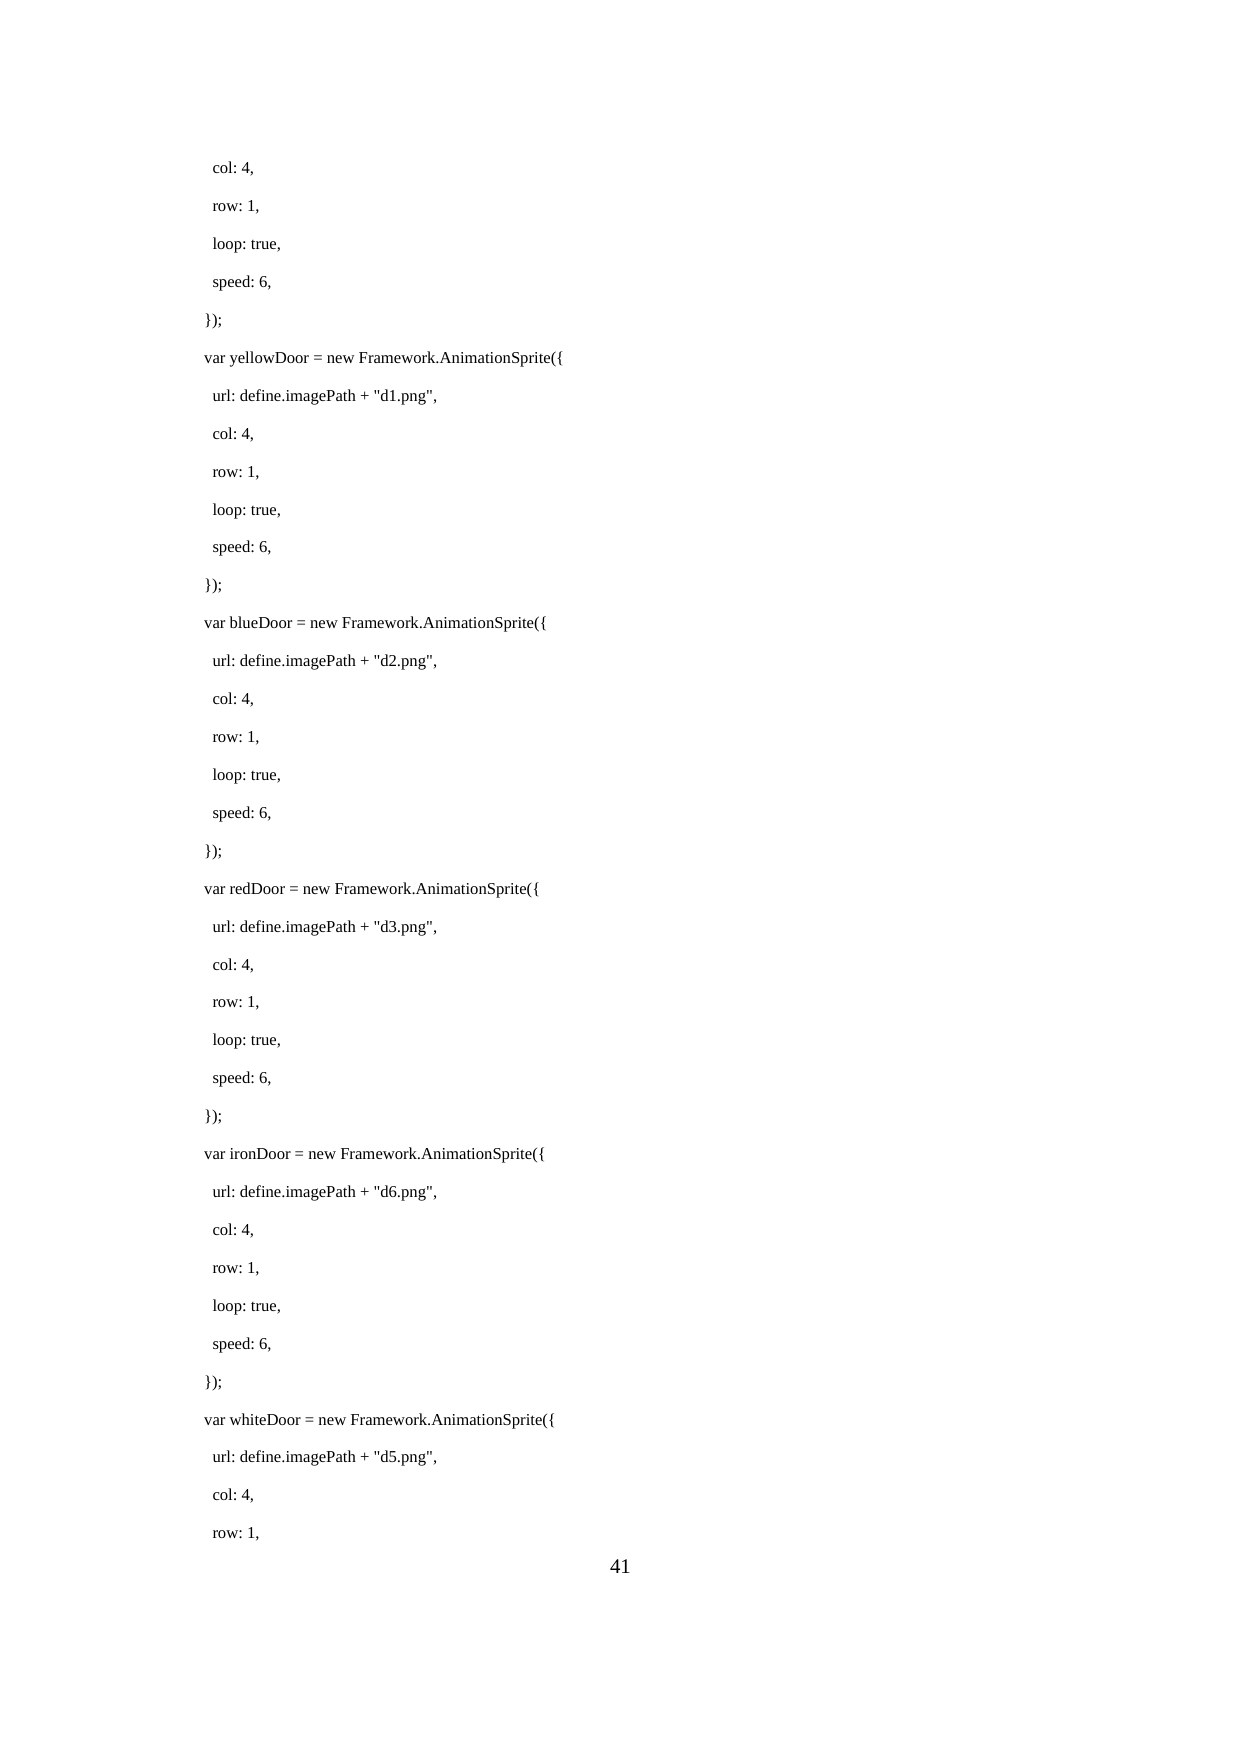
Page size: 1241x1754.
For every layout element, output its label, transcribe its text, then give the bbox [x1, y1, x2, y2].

text }); [187, 1106, 1053, 1125]
text col: 4, [187, 158, 1053, 177]
text col: 4, [187, 954, 1053, 973]
text speed: 6, [187, 1333, 1053, 1353]
text row: 1, [187, 1523, 1053, 1542]
text speed: 6, [187, 803, 1053, 822]
text url: define.imagePath + "d3.png", [187, 916, 1053, 936]
text }); [187, 1371, 1053, 1391]
text speed: 6, [187, 1068, 1053, 1087]
text loop: true, [187, 1030, 1053, 1049]
text var ironDoor = new Framework.AnimationSprite({ [187, 1144, 1053, 1163]
text row: 1, [187, 992, 1053, 1011]
text row: 1, [187, 1258, 1053, 1277]
text col: 4, [187, 1220, 1053, 1239]
text speed: 6, [187, 537, 1053, 556]
text url: define.imagePath + "d6.png", [187, 1182, 1053, 1201]
text }); [187, 310, 1053, 329]
text row: 1, [187, 461, 1053, 481]
text url: define.imagePath + "d1.png", [187, 386, 1053, 405]
text url: define.imagePath + "d5.png", [187, 1447, 1053, 1466]
text row: 1, [187, 196, 1053, 215]
text col: 4, [187, 1485, 1053, 1504]
text col: 4, [187, 423, 1053, 443]
text }); [187, 841, 1053, 860]
text loop: true, [187, 765, 1053, 784]
text var blueDoor = new Framework.AnimationSprite({ [187, 613, 1053, 632]
text url: define.imagePath + "d2.png", [187, 651, 1053, 670]
text }); [187, 575, 1053, 594]
text var whiteDoor = new Framework.AnimationSprite({ [187, 1409, 1053, 1428]
text var yellowDoor = new Framework.AnimationSprite({ [187, 348, 1053, 367]
text loop: true, [187, 499, 1053, 518]
text col: 4, [187, 689, 1053, 708]
text var redDoor = new Framework.AnimationSprite({ [187, 878, 1053, 898]
text row: 1, [187, 727, 1053, 746]
text loop: true, [187, 234, 1053, 253]
text speed: 6, [187, 272, 1053, 291]
text loop: true, [187, 1296, 1053, 1315]
